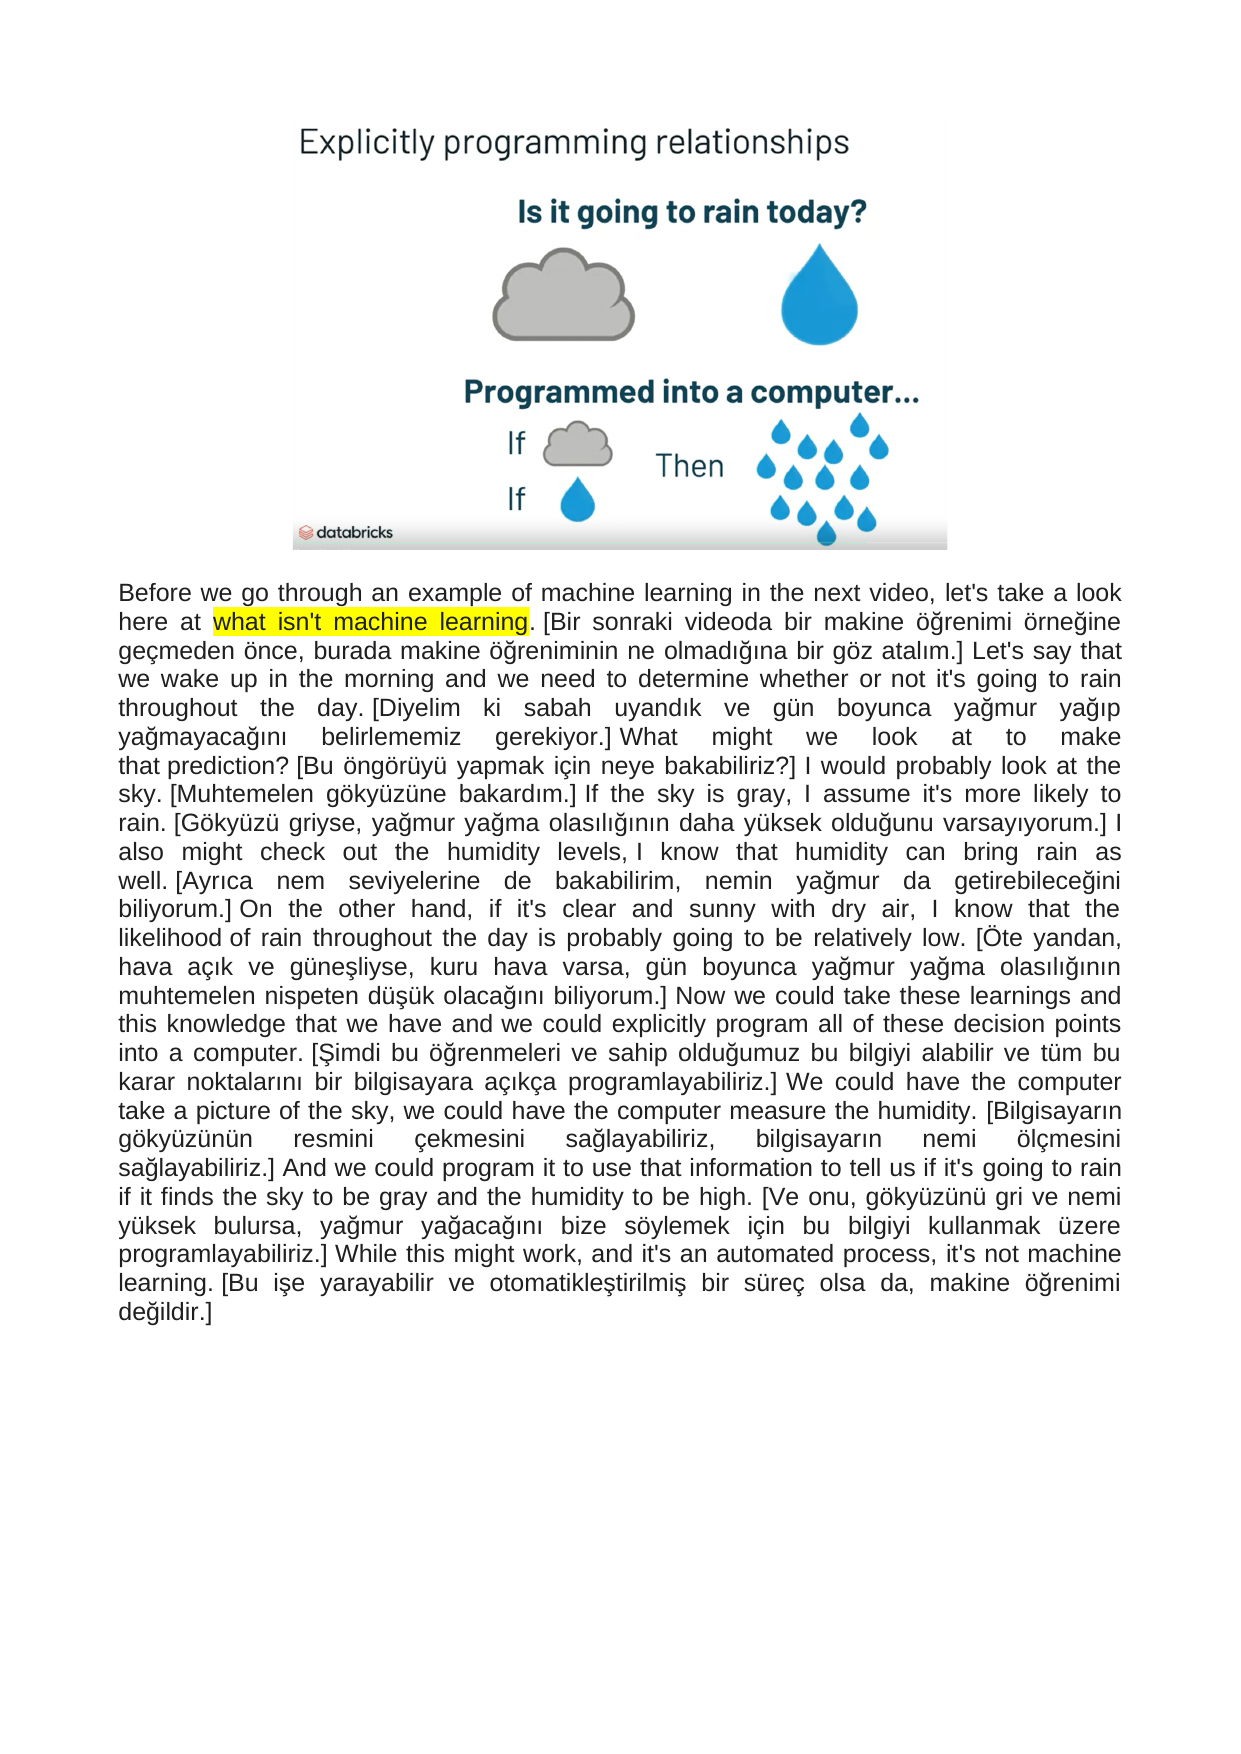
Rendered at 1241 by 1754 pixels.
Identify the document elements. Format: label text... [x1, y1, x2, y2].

text Before we go through an example of machine learning in the next video, let's take a look here at what isn't machine learning. [Bir sonraki videoda bir makine öğrenimi örneğine geçmeden önce, burada makine öğreniminin ne olmadığına bir göz atalım.] Let's say that we wake up in the morning and we need to determine whether or not it's going to rain throughout the day. [Diyelim ki sabah uyandık ve gün boyunca yağmur yağıp yağmayacağını belirlememiz gerekiyor.] What might we look at to make that prediction? [Bu öngörüyü yapmak için neye bakabiliriz?] I would probably look at the sky. [Muhtemelen gökyüzüne bakardım.] If the sky is gray, I assume it's more likely to rain. [Gökyüzü griyse, yağmur yağma olasılığının daha yüksek olduğunu varsayıyorum.] I also might check out the humidity levels, I know that humidity can bring rain as well. [Ayrıca nem seviyelerine de bakabilirim, nemin yağmur da getirebileceğini biliyorum.] On the other hand, if it's clear and sunny with dry air, I know that the likelihood of rain throughout the day is probably going to be relatively low. [Öte yandan, hava açık ve güneşliyse, kuru hava varsa, gün boyunca yağmur yağma olasılığının muhtemelen nispeten düşük olacağını biliyorum.] Now we could take these learnings and this knowledge that we have and we could explicitly program all of these decision points into a computer. [Şimdi bu öğrenmeleri ve sahip olduğumuz bu bilgiyi alabilir ve tüm bu karar noktalarını bir bilgisayara açıkça programlayabiliriz.] We could have the computer take a picture of the sky, we could have the computer measure the humidity. [Bilgisayarın gökyüzünün resmini çekmesini sağlayabiliriz, bilgisayarın nemi ölçmesini sağlayabiliriz.] And we could program it to use that information to tell us if it's going to rain if it finds the sky to be gray and the humidity to be high. [Ve onu, gökyüzünü gri ve nemi yüksek bulursa, yağmur yağacağını bize söylemek için bu bilgiyi kullanmak üzere programlayabiliriz.] While this might work, and it's an automated process, it's not machine learning. [Bu işe yarayabilir ve otomatikleştirilmiş bir süreç olsa da, makine öğrenimi değildir.] [118, 578, 1122, 1326]
picture [292, 118, 948, 550]
